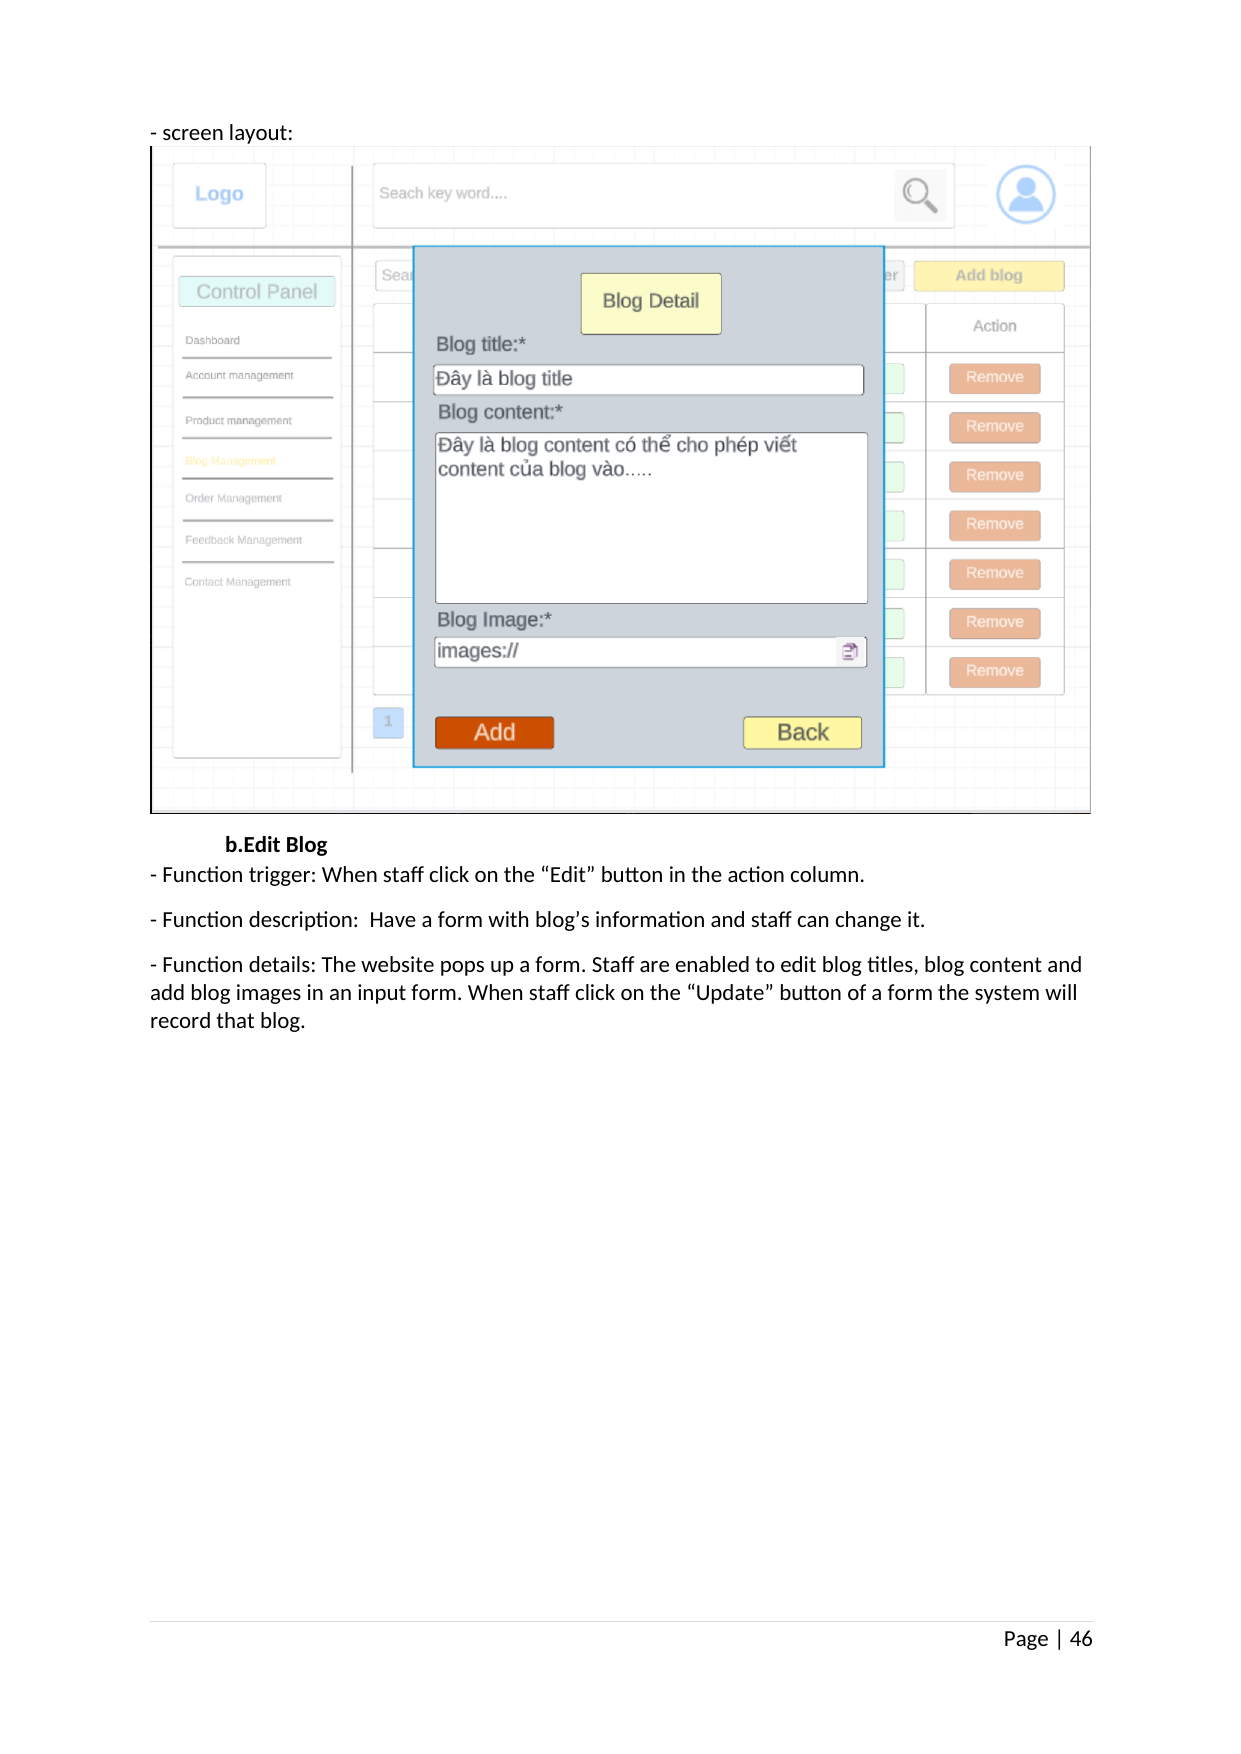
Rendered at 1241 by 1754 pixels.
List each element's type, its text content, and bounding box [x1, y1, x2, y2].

text - Function trigger: When staff click on the “Edit” button in the action column. [150, 861, 1093, 888]
picture [150, 146, 1091, 814]
text - Function details: The website pops up a form. Staff are enabled to edit blog titles, blog content and add blog images in an input form. When staff click on the “Update” button of a form the system will record that blog. [150, 950, 1093, 1034]
text - Function description: Have a form with blog’s information and staff can change it. [150, 905, 1093, 933]
subtitle b.Edit Blog [225, 830, 1093, 858]
